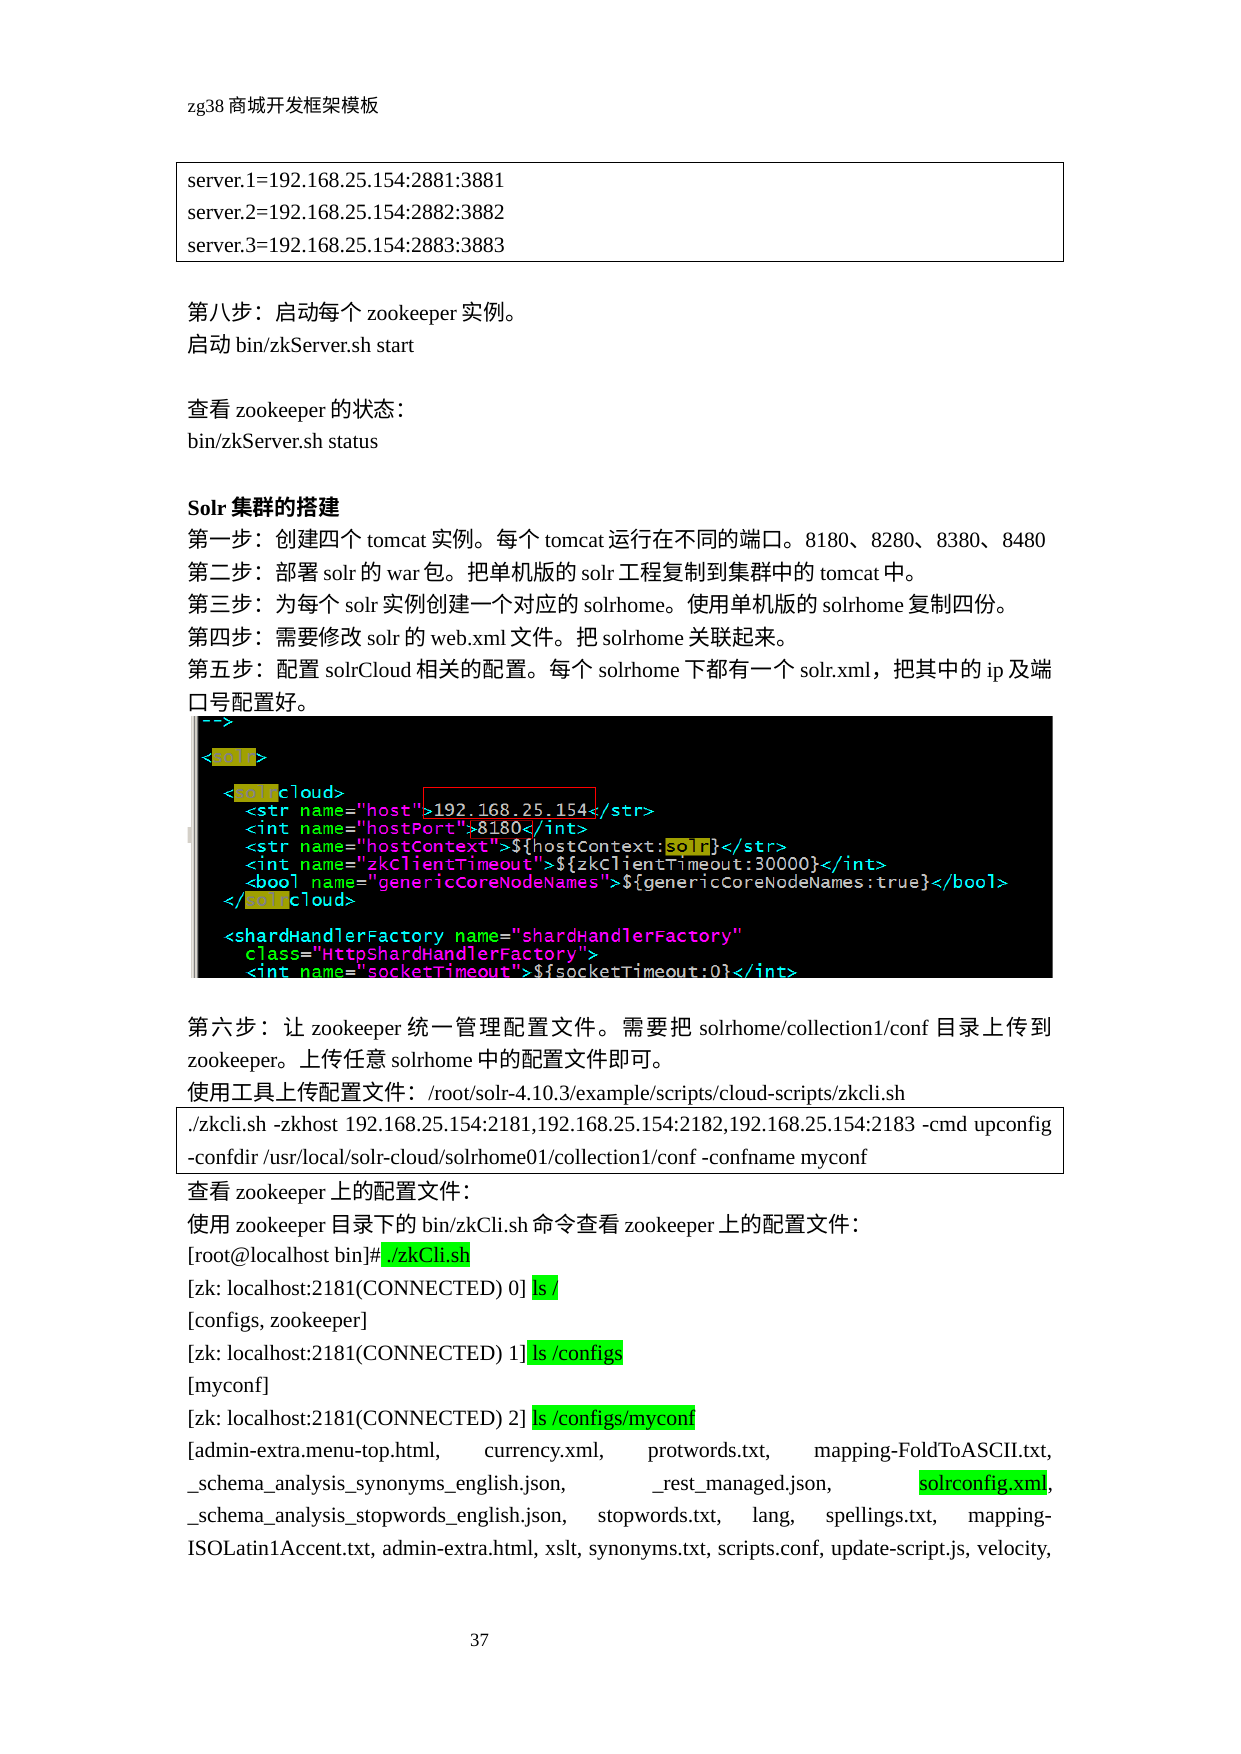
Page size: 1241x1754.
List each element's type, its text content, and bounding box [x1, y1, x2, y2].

text 第四步：需要修改solr的web.xml文件。把solrhome关联起来。 [187, 619, 1053, 652]
text [root@localhost bin]# ./zkCli.sh [187, 1239, 1053, 1271]
text 查看zookeeper的状态： [187, 392, 1053, 424]
text 查看zookeeper上的配置文件： [187, 1174, 1053, 1206]
text [zk: localhost:2181(CONNECTED) 1] ls /configs [187, 1336, 1053, 1369]
text [myconf] [187, 1369, 1053, 1401]
text 第一步：创建四个tomcat实例。每个tomcat运行在不同的端口。8180、8280、8380、8480 [187, 522, 1053, 554]
picture [187, 716, 1053, 978]
text 第八步：启动每个zookeeper实例。 [187, 294, 1053, 327]
text Solr集群的搭建 [187, 489, 1053, 522]
text 使用zookeeper目录下的bin/zkCli.sh命令查看zookeeper上的配置文件： [187, 1206, 1053, 1239]
table_header ./zkcli.sh -zkhost 192.168.25.154:2181,192.168.25.154:2182,192.168.25.154:2183 -cmd upconfig -confdir /usr/local/solr-cloud/solrhome01/collection1/conf -confname myconf [177, 1108, 1063, 1173]
text [zk: localhost:2181(CONNECTED) 0] ls / [187, 1271, 1053, 1304]
text 第五步：配置solrCloud相关的配置。每个solrhome下都有一个solr.xml，把其中的ip及端口号配置好。 [187, 652, 1053, 716]
text 第二步：部署solr的war包。把单机版的solr工程复制到集群中的tomcat中。 [187, 554, 1053, 587]
text bin/zkServer.sh status [187, 424, 1053, 457]
text [zk: localhost:2181(CONNECTED) 2] ls /configs/myconf [187, 1401, 1053, 1434]
text 使用工具上传配置文件：/root/solr-4.10.3/example/scripts/cloud-scripts/zkcli.sh [187, 1074, 1053, 1107]
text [187, 1434, 1053, 1564]
text 第六步：让zookeeper统一管理配置文件。需要把solrhome/collection1/conf目录上传到zookeeper。上传任意solrhome中的配置文件即可。 [187, 1009, 1053, 1074]
table_header server.1=192.168.25.154:2881:3881 server.2=192.168.25.154:2882:3882 server.3=192.168.25.154:2883:3883 [177, 163, 1063, 261]
text [configs, zookeeper] [187, 1304, 1053, 1336]
text 启动bin/zkServer.sh start [187, 327, 1053, 359]
text 第三步：为每个solr实例创建一个对应的solrhome。使用单机版的solrhome复制四份。 [187, 587, 1053, 619]
